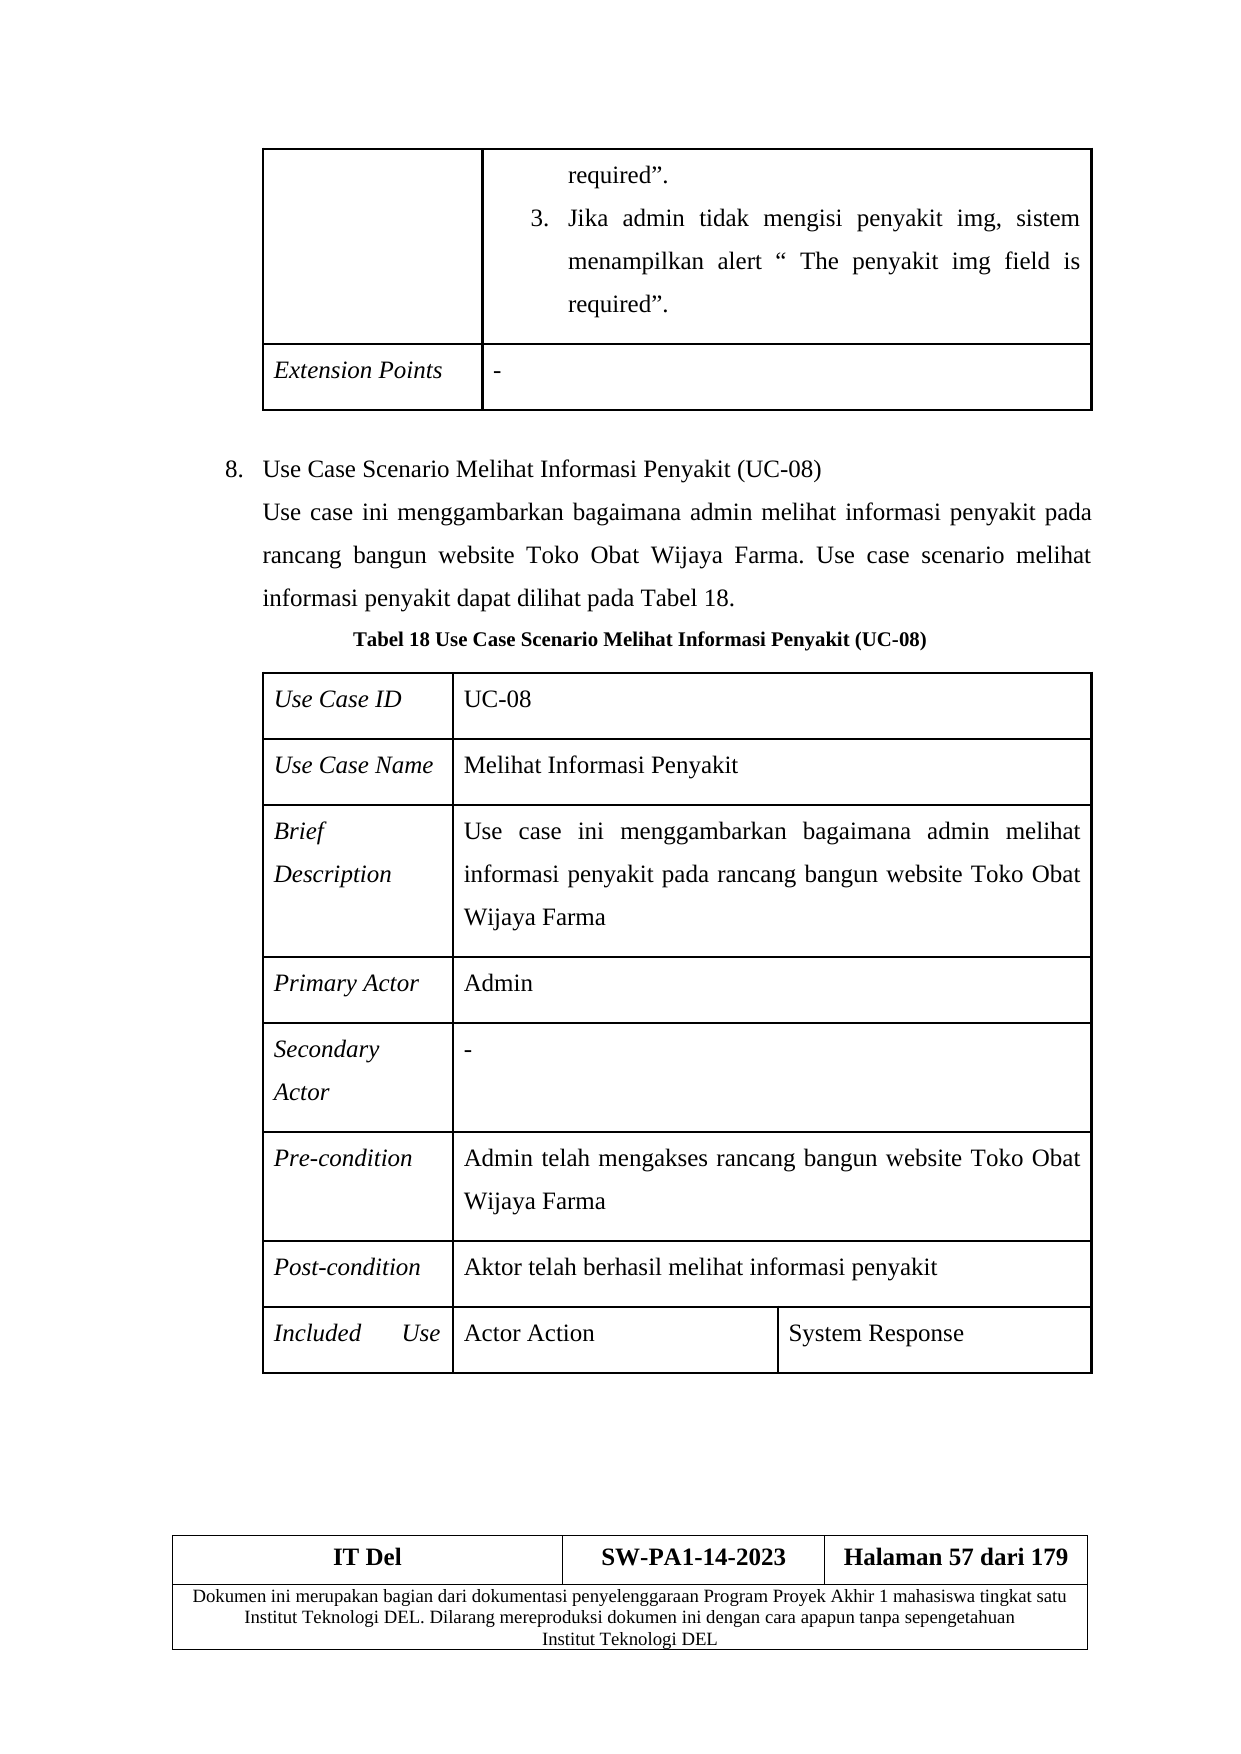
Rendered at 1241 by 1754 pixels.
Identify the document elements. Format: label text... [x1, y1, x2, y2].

table_cell System Response [779, 1308, 1090, 1372]
table_cell - [484, 345, 1090, 409]
table_header UC-08 [454, 674, 1090, 737]
table_cell Pre-condition [264, 1133, 452, 1240]
table_cell Secondary Actor [264, 1024, 452, 1131]
table_cell Extension Points [264, 345, 481, 409]
table_cell Included Use Case [264, 1308, 452, 1372]
table_cell Aktor telah berhasil melihat informasi penyakit [454, 1242, 1090, 1306]
table_header Use Case ID [264, 674, 452, 737]
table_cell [484, 150, 1090, 343]
table_cell Post-condition [264, 1242, 452, 1306]
text Use case ini menggambarkan bagaimana admin melihat informasi penyakit pada rancang bangun website Toko Obat Wijaya Farma. Use case scenario melihat informasi penyakit dapat dilihat pada Tabel 18. [262, 497, 1092, 612]
text Tabel 18 Use Case Scenario Melihat Informasi Penyakit (UC-08) [187, 627, 1092, 651]
table_cell Admin [454, 958, 1090, 1022]
table_cell - [454, 1024, 1090, 1131]
table_cell Actor Action [454, 1308, 777, 1372]
table_cell Admin telah mengakses rancang bangun website Toko Obat Wijaya Farma [454, 1133, 1090, 1240]
table_cell Primary Actor [264, 958, 452, 1022]
table_cell Use case ini menggambarkan bagaimana admin melihat informasi penyakit pada rancang bangun website Toko Obat Wijaya Farma [454, 806, 1090, 956]
list Use Case Scenario Melihat Informasi Penyakit (UC-08) [225, 454, 1092, 483]
table_cell Brief Description [264, 806, 452, 956]
table_cell Use Case Name [264, 740, 452, 803]
table_cell Melihat Informasi Penyakit [454, 740, 1090, 803]
